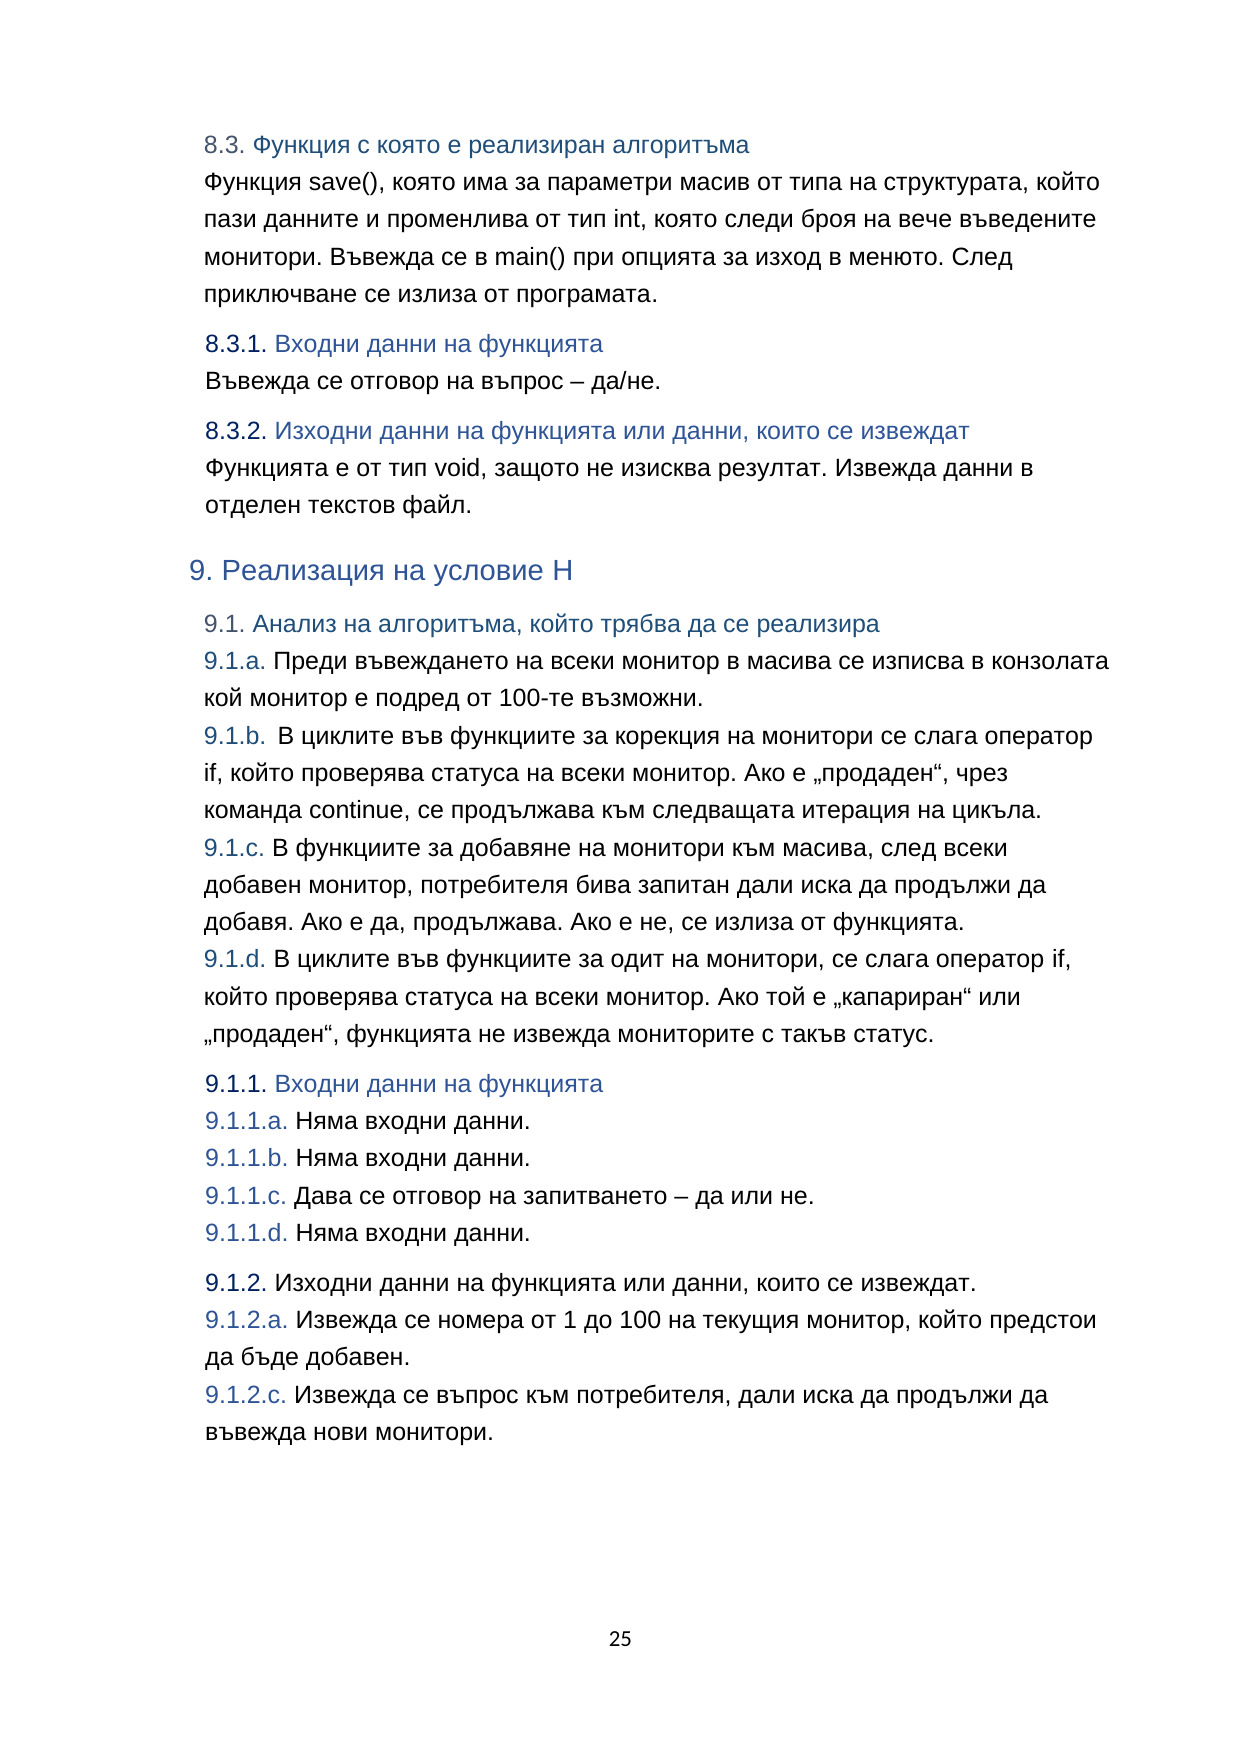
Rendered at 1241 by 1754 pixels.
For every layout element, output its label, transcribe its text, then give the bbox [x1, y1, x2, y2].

text Реализация на условие H [189, 553, 1110, 586]
text Функция с която е реализиран алгоритъма Функция save(), която има за параметри масив от типа на структурата, който пази данните и променлива от тип int, която следи броя на вече въведените монитори. Въвежда се в main() при опцията за изход в менюто. След приключване се излиза от програмата. [204, 130, 1110, 308]
subtitle Изходни данни на функцията или данни, които се извеждат. 9.1.2.a. Извежда се номера от 1 до 100 на текущия монитор, който предстои да бъде добавен. 9.1.2.c. Извежда се въпрос към потребителя, дали иска да продължи да въвежда нови монитори. [205, 1268, 1110, 1446]
text Анализ на алгоритъма, който трябва да се реализира 9.1.a. Преди въвеждането на всеки монитор в масива се изписва в конзолата кой монитор е подред от 100-те възможни. 9.1.b. В циклите във функциите за корекция на монитори се слага оператор if, който проверява статуса на всеки монитор. Ако е „продаден“, чрез команда continue, се продължава към следващата итерация на цикъла. 9.1.c. В функциите за добавяне на монитори към масива, след всеки добавен монитор, потребителя бива запитан дали иска да продължи да добавя. Ако е да, продължава. Ако е не, се излиза от функцията. 9.1.d. В циклите във функциите за одит на монитори, се слага оператор if, който проверява статуса на всеки монитор. Ако той е „капариран“ или „продаден“, функцията не извежда мониторите с такъв статус. [204, 609, 1110, 1048]
subtitle Входни данни на функцията 9.1.1.а. Няма входни данни. 9.1.1.b. Няма входни данни. 9.1.1.c. Дава се отговор на запитването – да или не. 9.1.1.d. Няма входни данни. [205, 1069, 1110, 1247]
subtitle Входни данни на функцията Въвежда се отговор на въпрос – да/не. [205, 329, 1110, 395]
subtitle Изходни данни на функцията или данни, които се извеждат Функцията е от тип void, защото не изисква резултат. Извежда данни в отделен текстов файл. [205, 416, 1110, 519]
